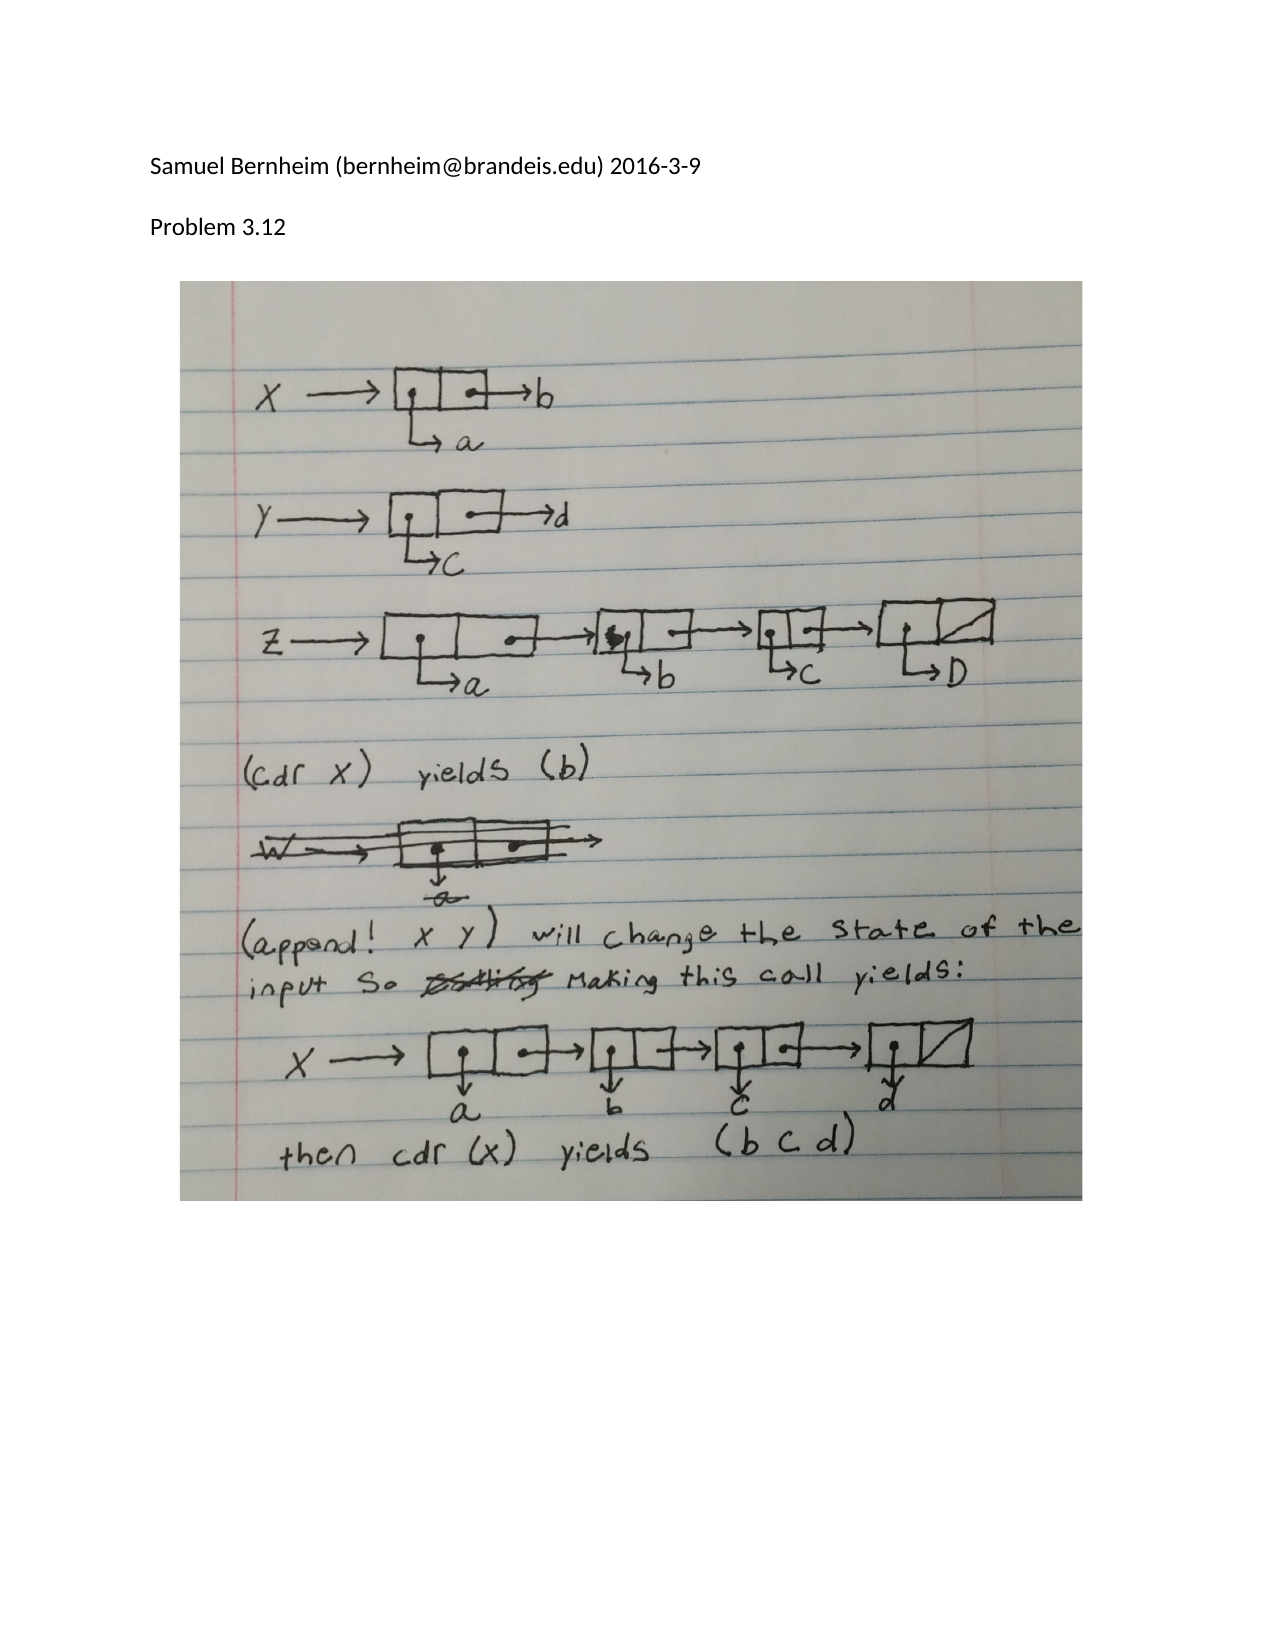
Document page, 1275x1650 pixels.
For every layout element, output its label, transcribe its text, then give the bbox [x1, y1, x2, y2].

picture [181, 281, 1083, 1201]
text Problem 3.12 [150, 211, 1125, 242]
text Samuel Bernheim (bernheim@brandeis.edu) 2016-3-9 [150, 150, 1125, 181]
